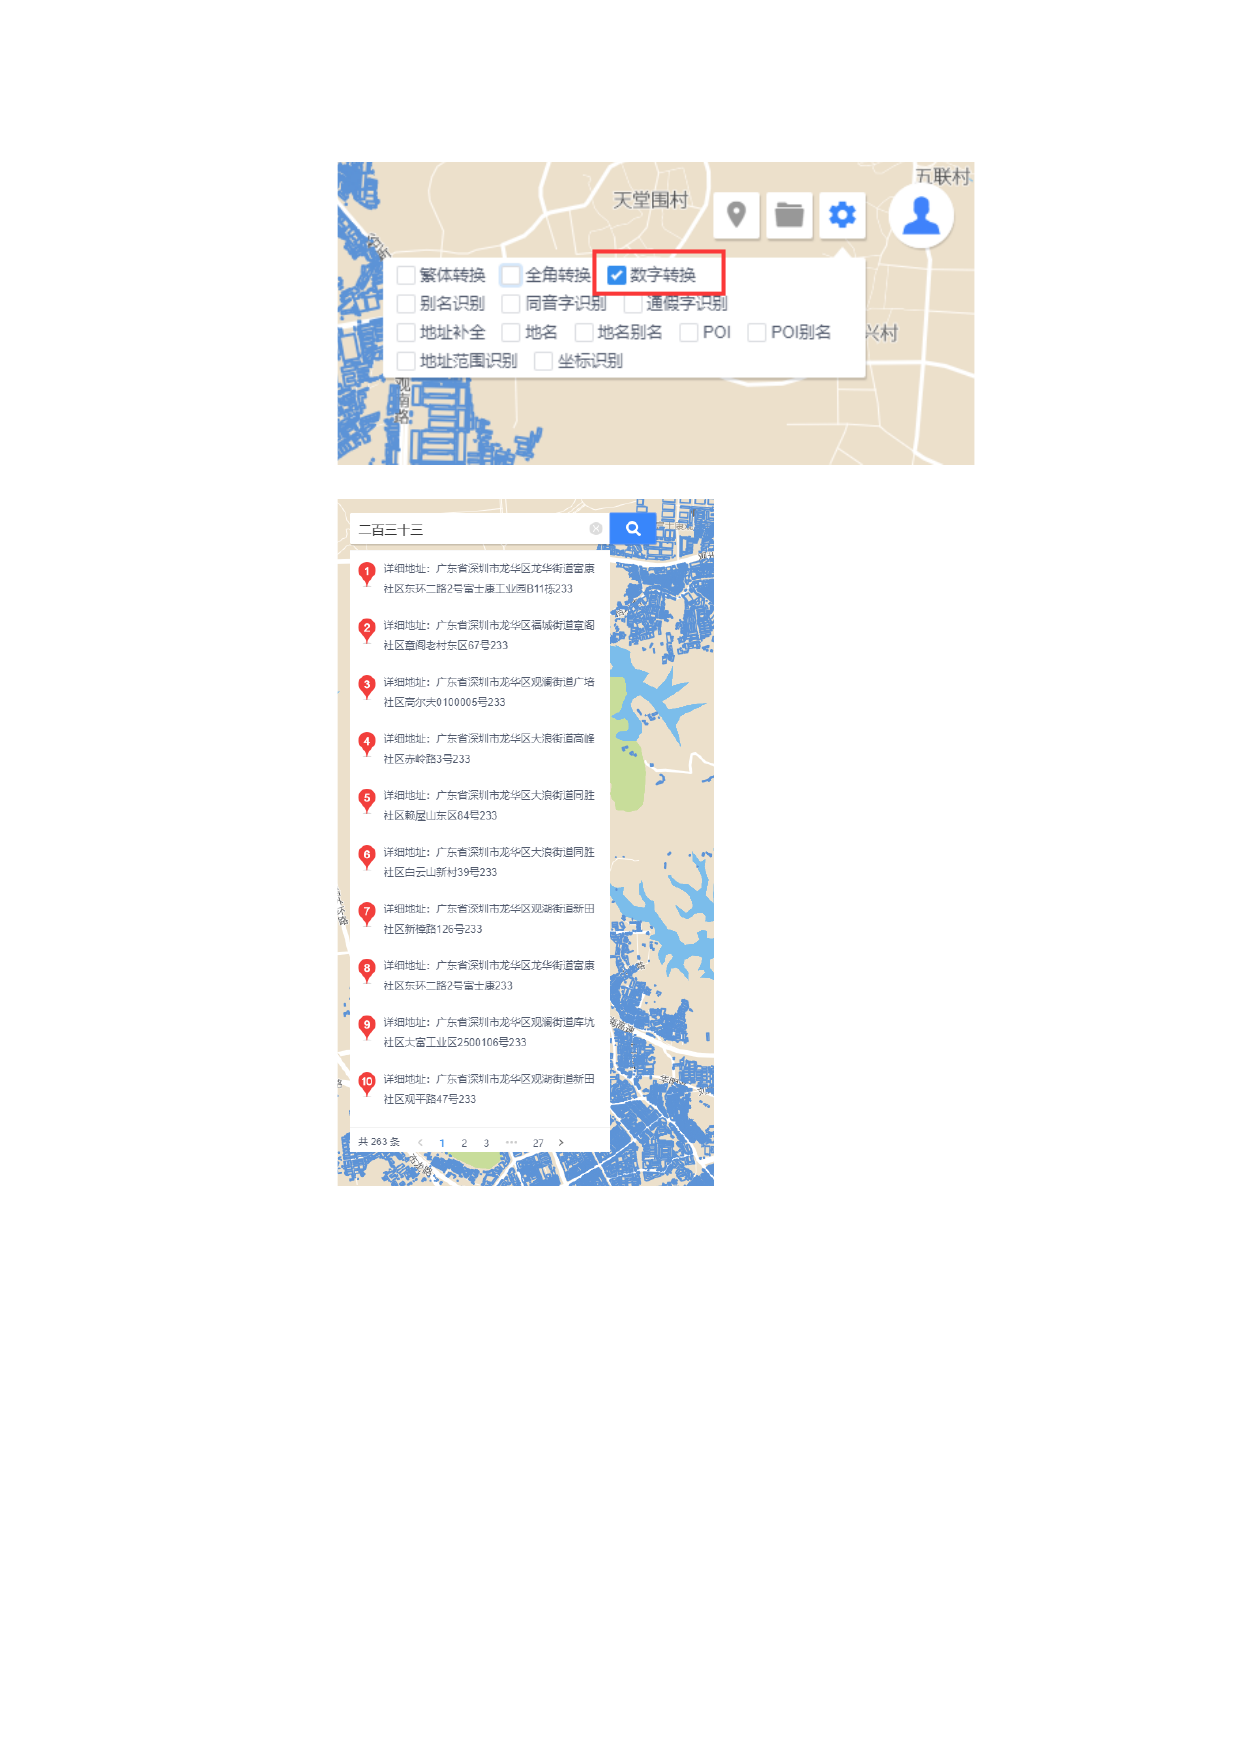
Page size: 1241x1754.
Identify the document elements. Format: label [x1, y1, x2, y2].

picture [337, 499, 714, 1186]
picture [337, 162, 980, 465]
